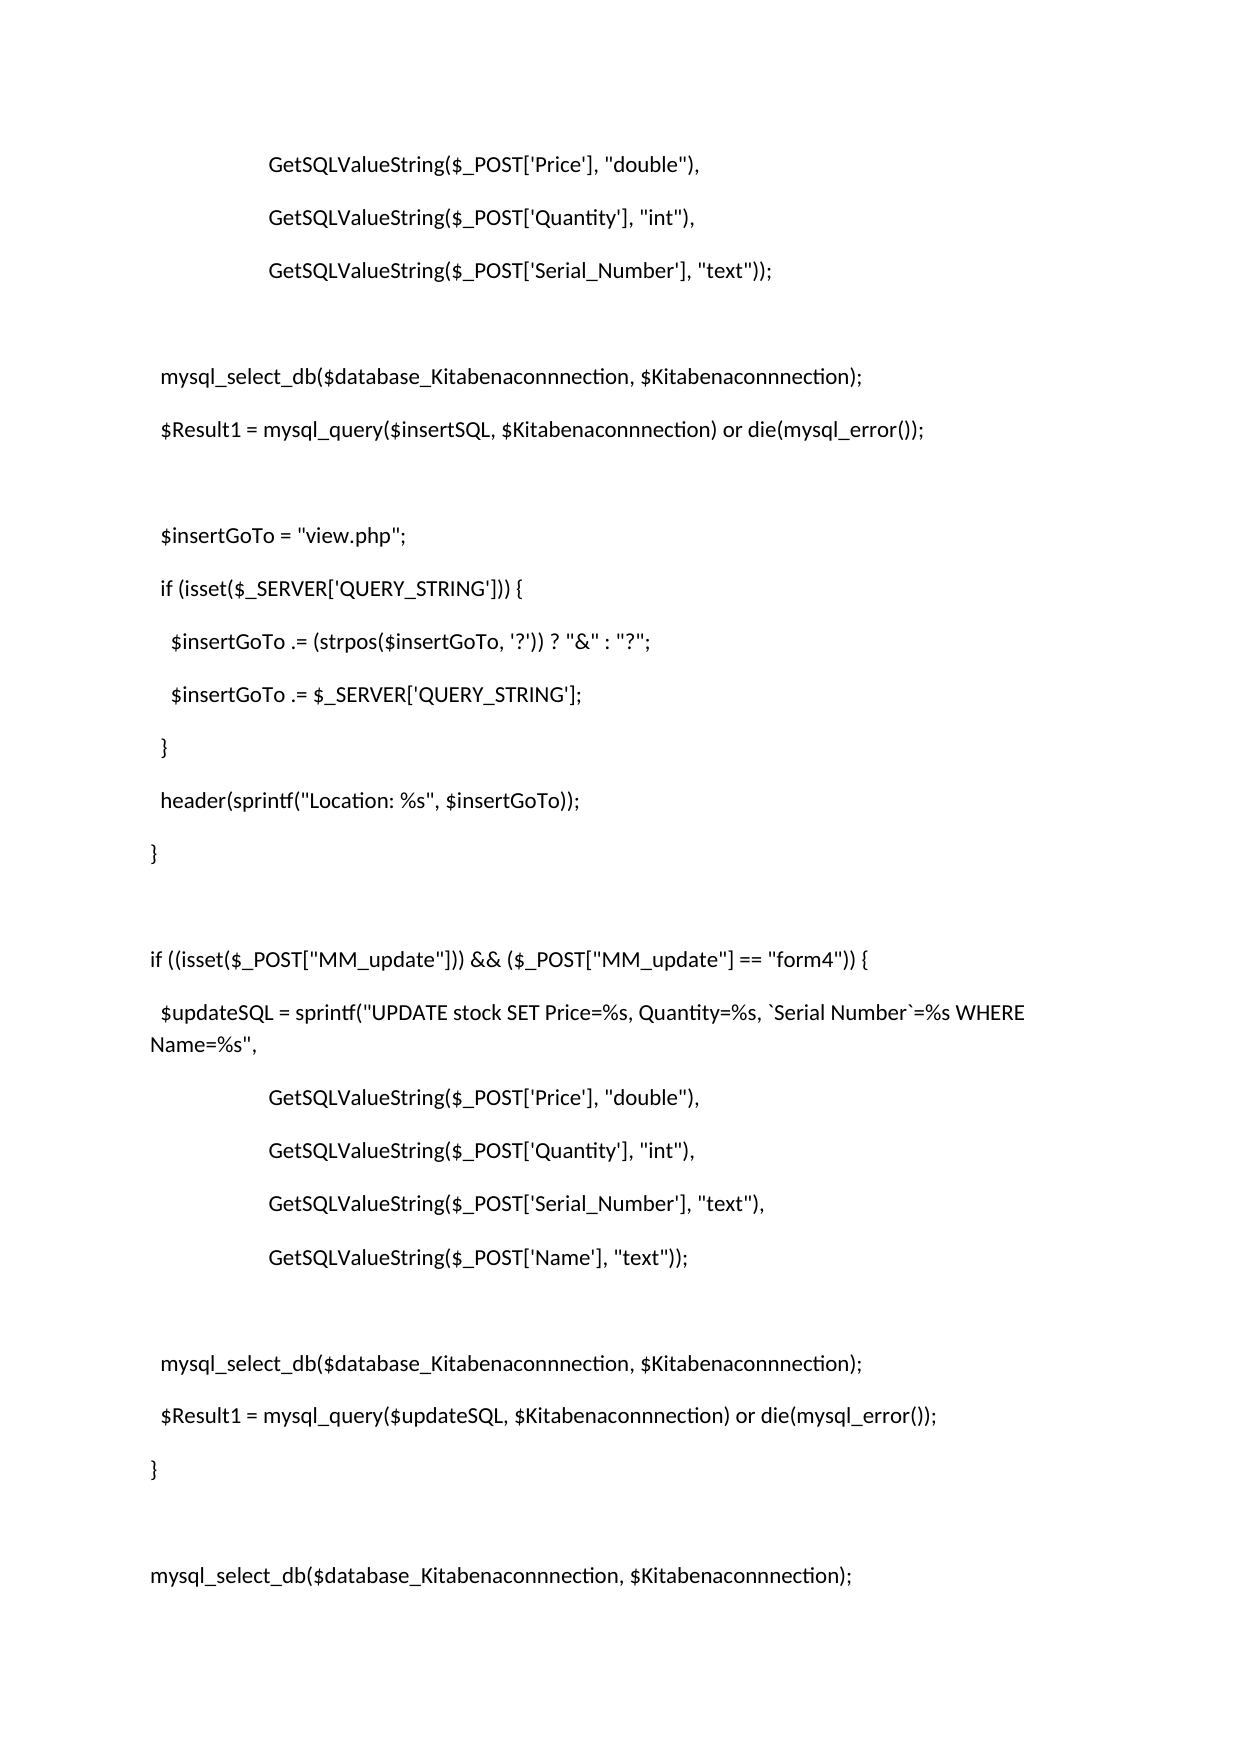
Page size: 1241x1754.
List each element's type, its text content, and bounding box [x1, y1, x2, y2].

text GetSQLValueString($_POST['Serial_Number'], "text"), [150, 1189, 1090, 1218]
text } [150, 1455, 1090, 1483]
text mysql_select_db($database_Kitabenaconnnection, $Kitabenaconnnection); [150, 1561, 1090, 1589]
text header(sprintf("Location: %s", $insertGoTo)); [150, 786, 1090, 814]
text if (isset($_SERVER['QUERY_STRING'])) { [150, 574, 1090, 602]
text $insertGoTo = "view.php"; [150, 521, 1090, 549]
text if ((isset($_POST["MM_update"])) && ($_POST["MM_update"] == "form4")) { [150, 945, 1090, 973]
text mysql_select_db($database_Kitabenaconnnection, $Kitabenaconnnection); [150, 1349, 1090, 1377]
text GetSQLValueString($_POST['Quantity'], "int"), [150, 1137, 1090, 1164]
text $insertGoTo .= (strpos($insertGoTo, '?')) ? "&" : "?"; [150, 627, 1090, 655]
text mysql_select_db($database_Kitabenaconnnection, $Kitabenaconnnection); [150, 362, 1090, 390]
text } [150, 839, 1090, 867]
text GetSQLValueString($_POST['Price'], "double"), [150, 1083, 1090, 1112]
text GetSQLValueString($_POST['Price'], "double"), [150, 150, 1090, 178]
text } [150, 733, 1090, 761]
text GetSQLValueString($_POST['Serial_Number'], "text")); [150, 256, 1090, 284]
text $insertGoTo .= $_SERVER['QUERY_STRING']; [150, 680, 1090, 708]
text GetSQLValueString($_POST['Name'], "text")); [150, 1243, 1090, 1271]
text $Result1 = mysql_query($insertSQL, $Kitabenaconnnection) or die(mysql_error()); [150, 415, 1090, 443]
text GetSQLValueString($_POST['Quantity'], "int"), [150, 203, 1090, 231]
text $updateSQL = sprintf("UPDATE stock SET Price=%s, Quantity=%s, `Serial Number`=%s WHERE Name=%s", [150, 998, 1090, 1058]
text $Result1 = mysql_query($updateSQL, $Kitabenaconnnection) or die(mysql_error()); [150, 1402, 1090, 1430]
